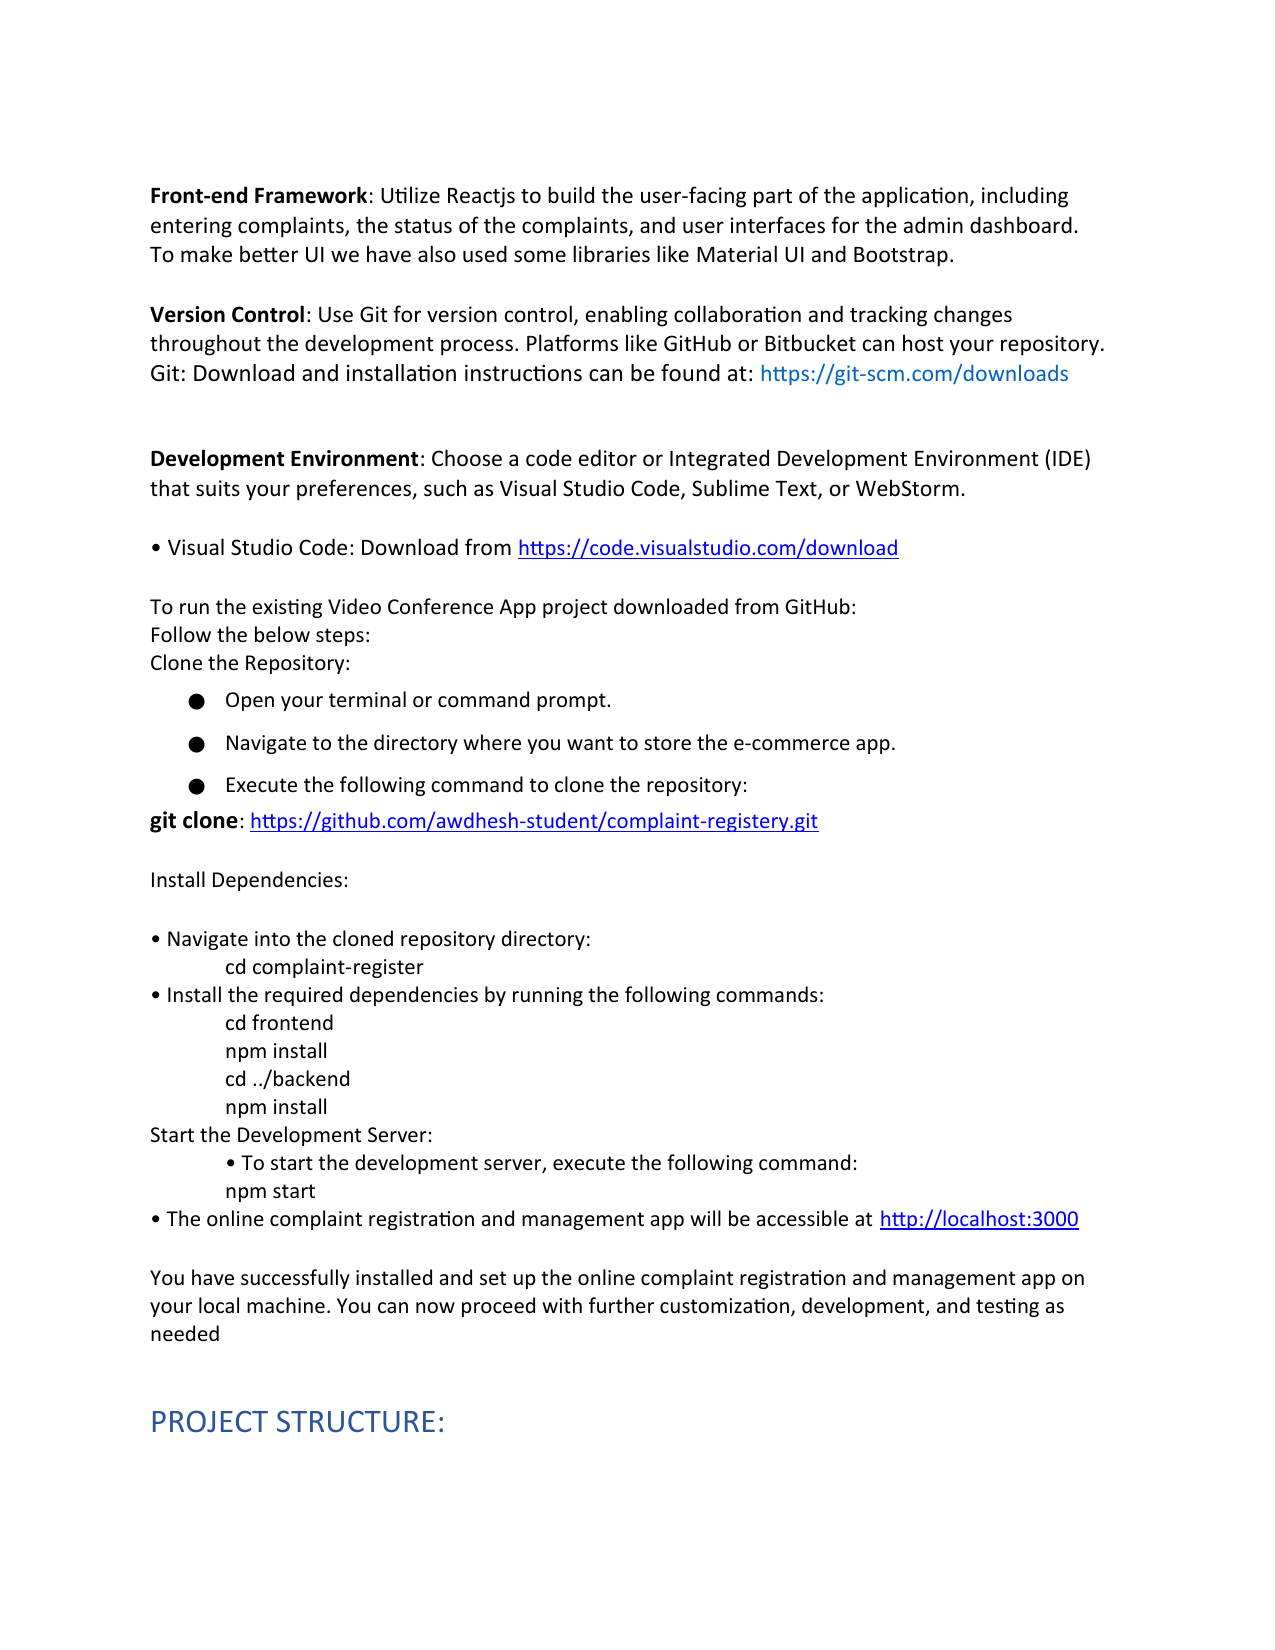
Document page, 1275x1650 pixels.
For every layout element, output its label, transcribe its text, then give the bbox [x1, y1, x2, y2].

text You have successfully installed and set up the online complaint registration and management app on your local machine. You can now proceed with further customization, development, and testing as needed [150, 1263, 1125, 1347]
text Git: Download and installation instructions can be found at: https://git-scm.com/downloads [150, 357, 1125, 388]
text • Install the required dependencies by running the following commands: [150, 980, 1125, 1008]
text To run the existing Video Conference App project downloaded from GitHub: [150, 592, 1125, 620]
text • The online complaint registration and management app will be accessible at http://localhost:3000 [150, 1204, 1125, 1232]
text Follow the below steps: [150, 620, 1125, 648]
text • Visual Studio Code: Download from https://code.visualstudio.com/download [150, 532, 1125, 562]
text Clone the Repository: [150, 648, 1125, 676]
text Front-end Framework: Utilize Reactjs to build the user-facing part of the application, including entering complaints, the status of the complaints, and user interfaces for the admin dashboard. [150, 181, 1125, 239]
text • Navigate into the cloned repository directory: [150, 924, 1125, 952]
text cd ../backend [150, 1064, 1125, 1092]
list Execute the following command to clone the repository: [187, 762, 1125, 804]
list Navigate to the directory where you want to store the e-commerce app. [187, 719, 1125, 762]
text npm install [150, 1092, 1125, 1120]
text Install Dependencies: [150, 866, 1125, 893]
text Start the Development Server: [150, 1120, 1125, 1148]
text git clone: https://github.com/awdhesh-student/complaint-registery.git [150, 804, 1125, 835]
text cd complaint-register [150, 952, 1125, 980]
list Open your terminal or command prompt. [187, 676, 1125, 719]
text npm start [150, 1176, 1125, 1204]
text • To start the development server, execute the following command: [150, 1148, 1125, 1176]
text Development Environment: Choose a code editor or Integrated Development Environment (IDE) that suits your preferences, such as Visual Studio Code, Sublime Text, or WebStorm. [150, 443, 1125, 502]
text Version Control: Use Git for version control, enabling collaboration and tracking changes throughout the development process. Platforms like GitHub or Bitbucket can host your repository. [150, 299, 1125, 357]
text npm install [150, 1036, 1125, 1064]
subtitle PROJECT STRUCTURE: [150, 1400, 1125, 1441]
text cd frontend [150, 1008, 1125, 1036]
text To make better UI we have also used some libraries like Material UI and Bootstrap. [150, 239, 1125, 268]
